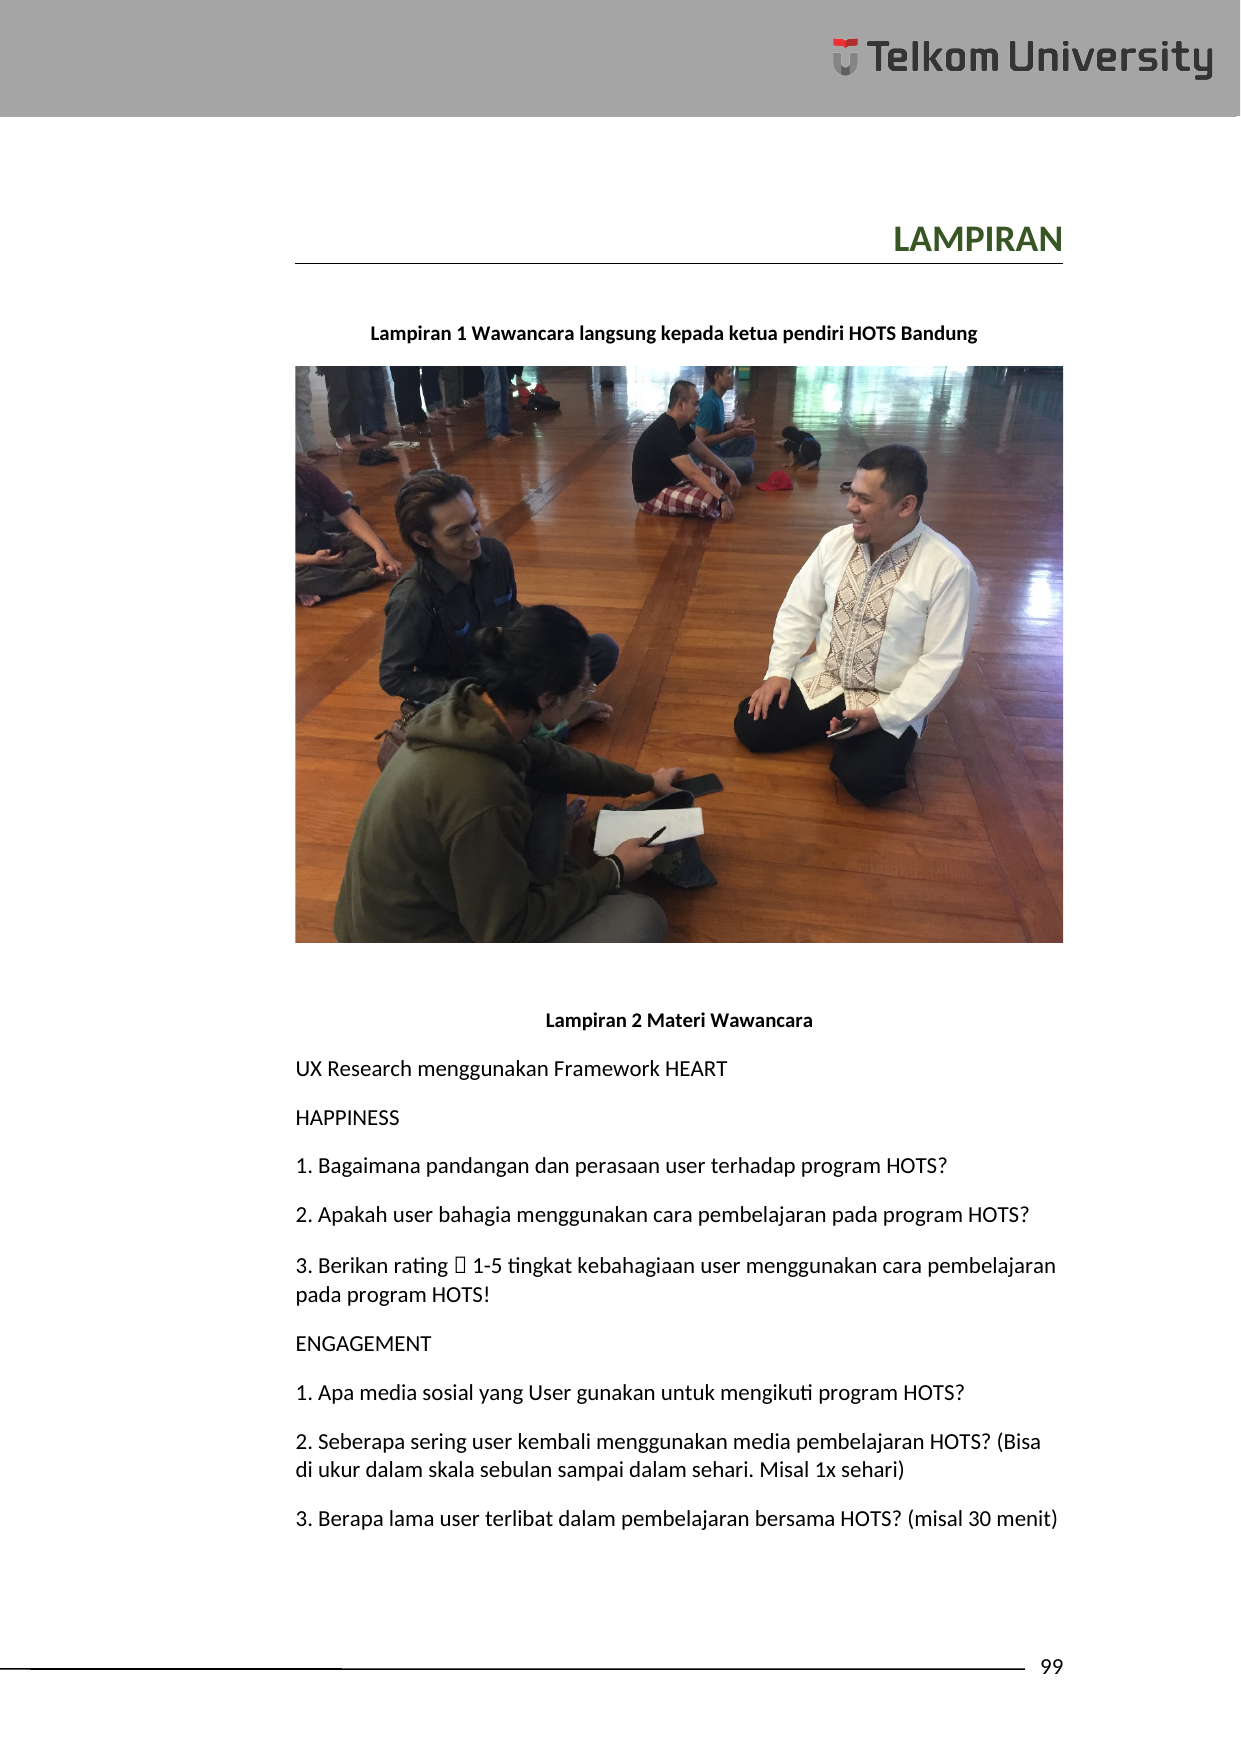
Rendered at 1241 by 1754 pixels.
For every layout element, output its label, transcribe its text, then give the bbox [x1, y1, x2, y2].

text 2. Apakah user bahagia menggunakan cara pembelajaran pada program HOTS? [295, 1201, 1063, 1228]
text Lampiran 1 Wawancara langsung kepada ketua pendiri HOTS Bandung [295, 321, 1063, 346]
subtitle LAMPIRAN [295, 215, 1063, 263]
text 3. Berikan rating 🌟 1-5 tingkat kebahagiaan user menggunakan cara pembelajaran pada program HOTS! [295, 1249, 1063, 1309]
picture [833, 38, 1213, 80]
text HAPPINESS [295, 1103, 1063, 1131]
text UX Research menggunakan Framework HEART [295, 1054, 1063, 1082]
text 1. Apa media sosial yang User gunakan untuk mengikuti program HOTS? [295, 1378, 1063, 1406]
text 2. Seberapa sering user kembali menggunakan media pembelajaran HOTS? (Bisa di ukur dalam skala sebulan sampai dalam sehari. Misal 1x sehari) [295, 1427, 1063, 1483]
text 1. Bagaimana pandangan dan perasaan user terhadap program HOTS? [295, 1152, 1063, 1180]
picture [295, 366, 1064, 943]
text Lampiran 2 Materi Wawancara [295, 1008, 1063, 1033]
text ENGAGEMENT [295, 1329, 1063, 1357]
text 3. Berapa lama user terlibat dalam pembelajaran bersama HOTS? (misal 30 menit) [295, 1504, 1063, 1532]
